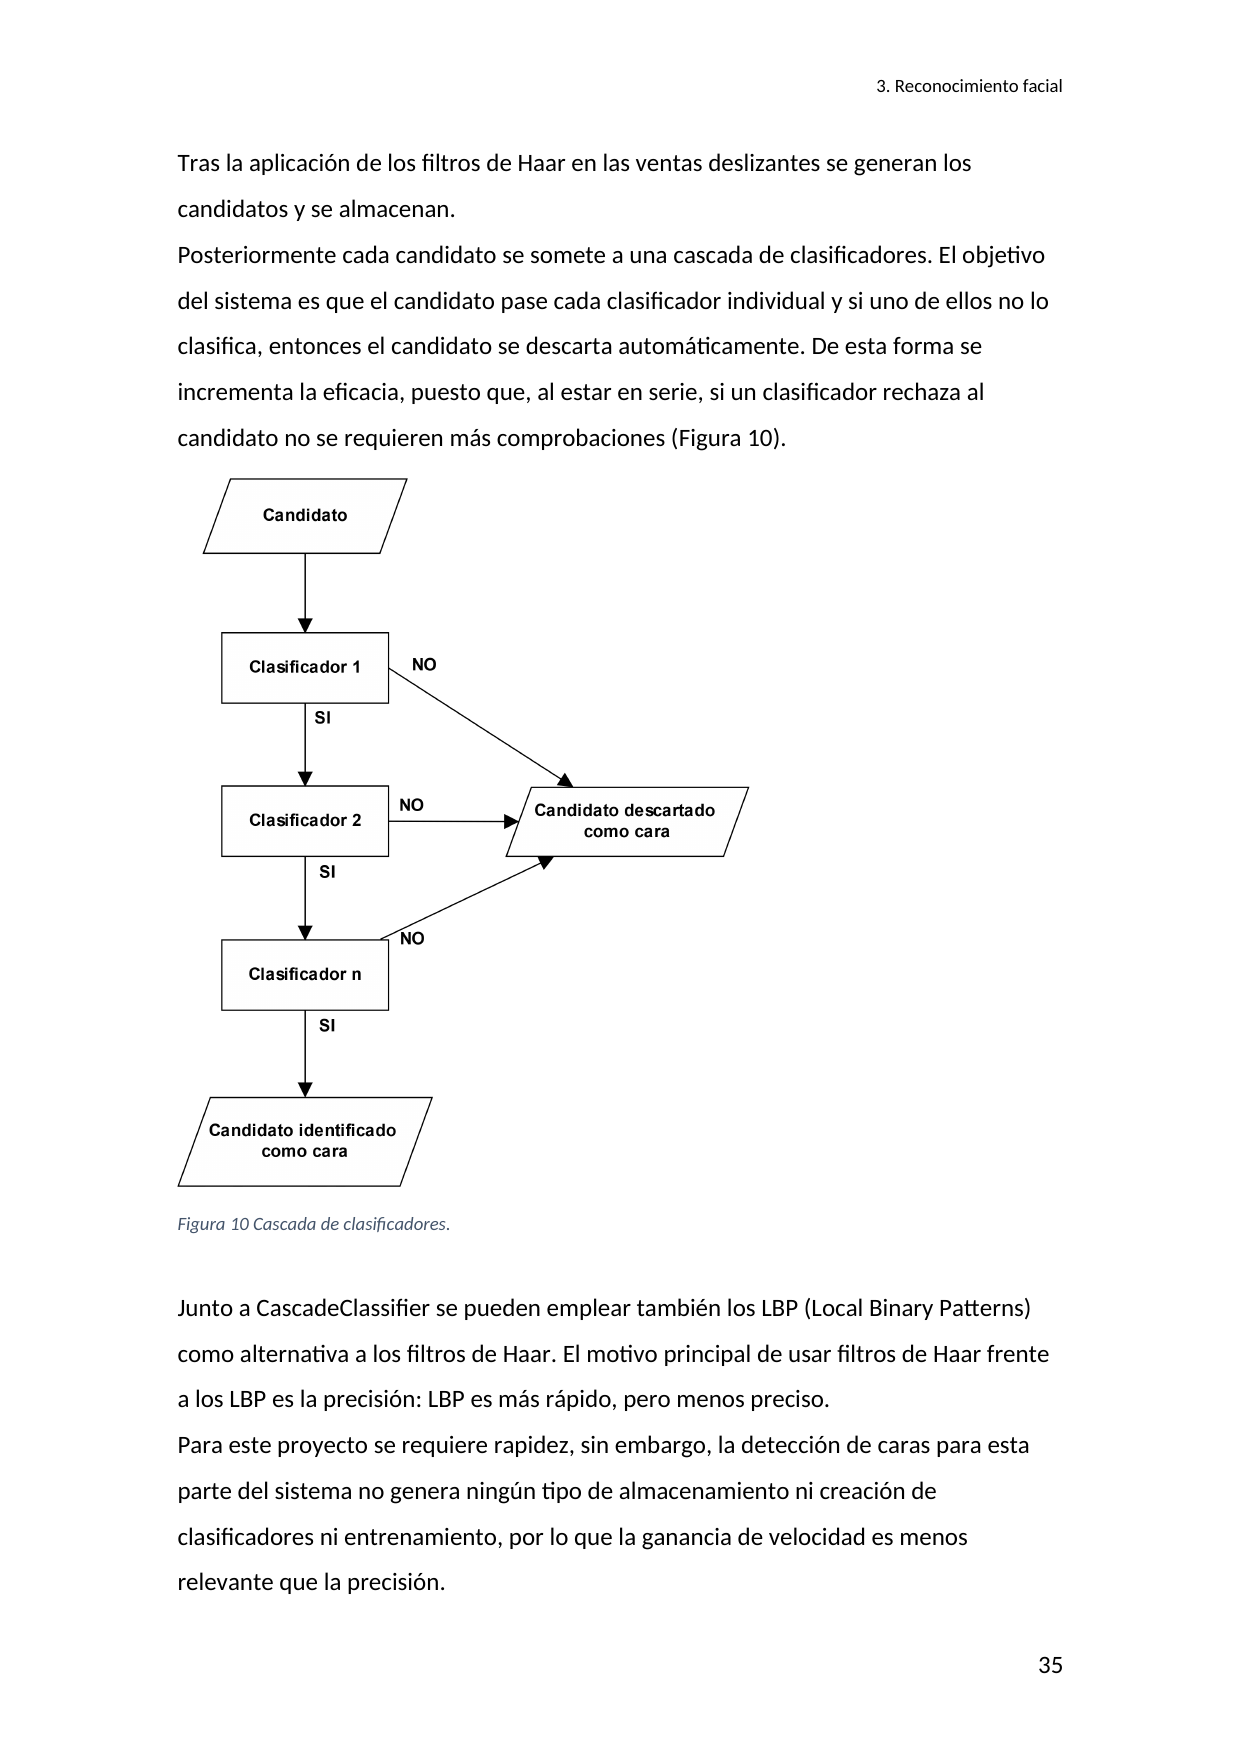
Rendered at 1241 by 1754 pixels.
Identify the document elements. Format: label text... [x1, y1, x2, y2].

picture [177, 467, 750, 1197]
text Figura 10 Cascada de clasificadores. [177, 1212, 1063, 1235]
text Para este proyecto se requiere rapidez, sin embargo, la detección de caras para esta parte del sistema no genera ningún tipo de almacenamiento ni creación de clasificadores ni entrenamiento, por lo que la ganancia de velocidad es menos relevante que la precisión. [177, 1429, 1063, 1597]
text Posteriormente cada candidato se somete a una cascada de clasificadores. El objetivo del sistema es que el candidato pase cada clasificador individual y si uno de ellos no lo clasifica, entonces el candidato se descarta automáticamente. De esta forma se incrementa la eficacia, puesto que, al estar en serie, si un clasificador rechaza al candidato no se requieren más comprobaciones (Figura 10). [177, 239, 1063, 452]
text Junto a CascadeClassifier se pueden emplear también los LBP (Local Binary Patterns) como alternativa a los filtros de Haar. El motivo principal de usar filtros de Haar frente a los LBP es la precisión: LBP es más rápido, pero menos preciso. [177, 1292, 1063, 1414]
text Tras la aplicación de los filtros de Haar en las ventas deslizantes se generan los candidatos y se almacenan. [177, 148, 1063, 224]
